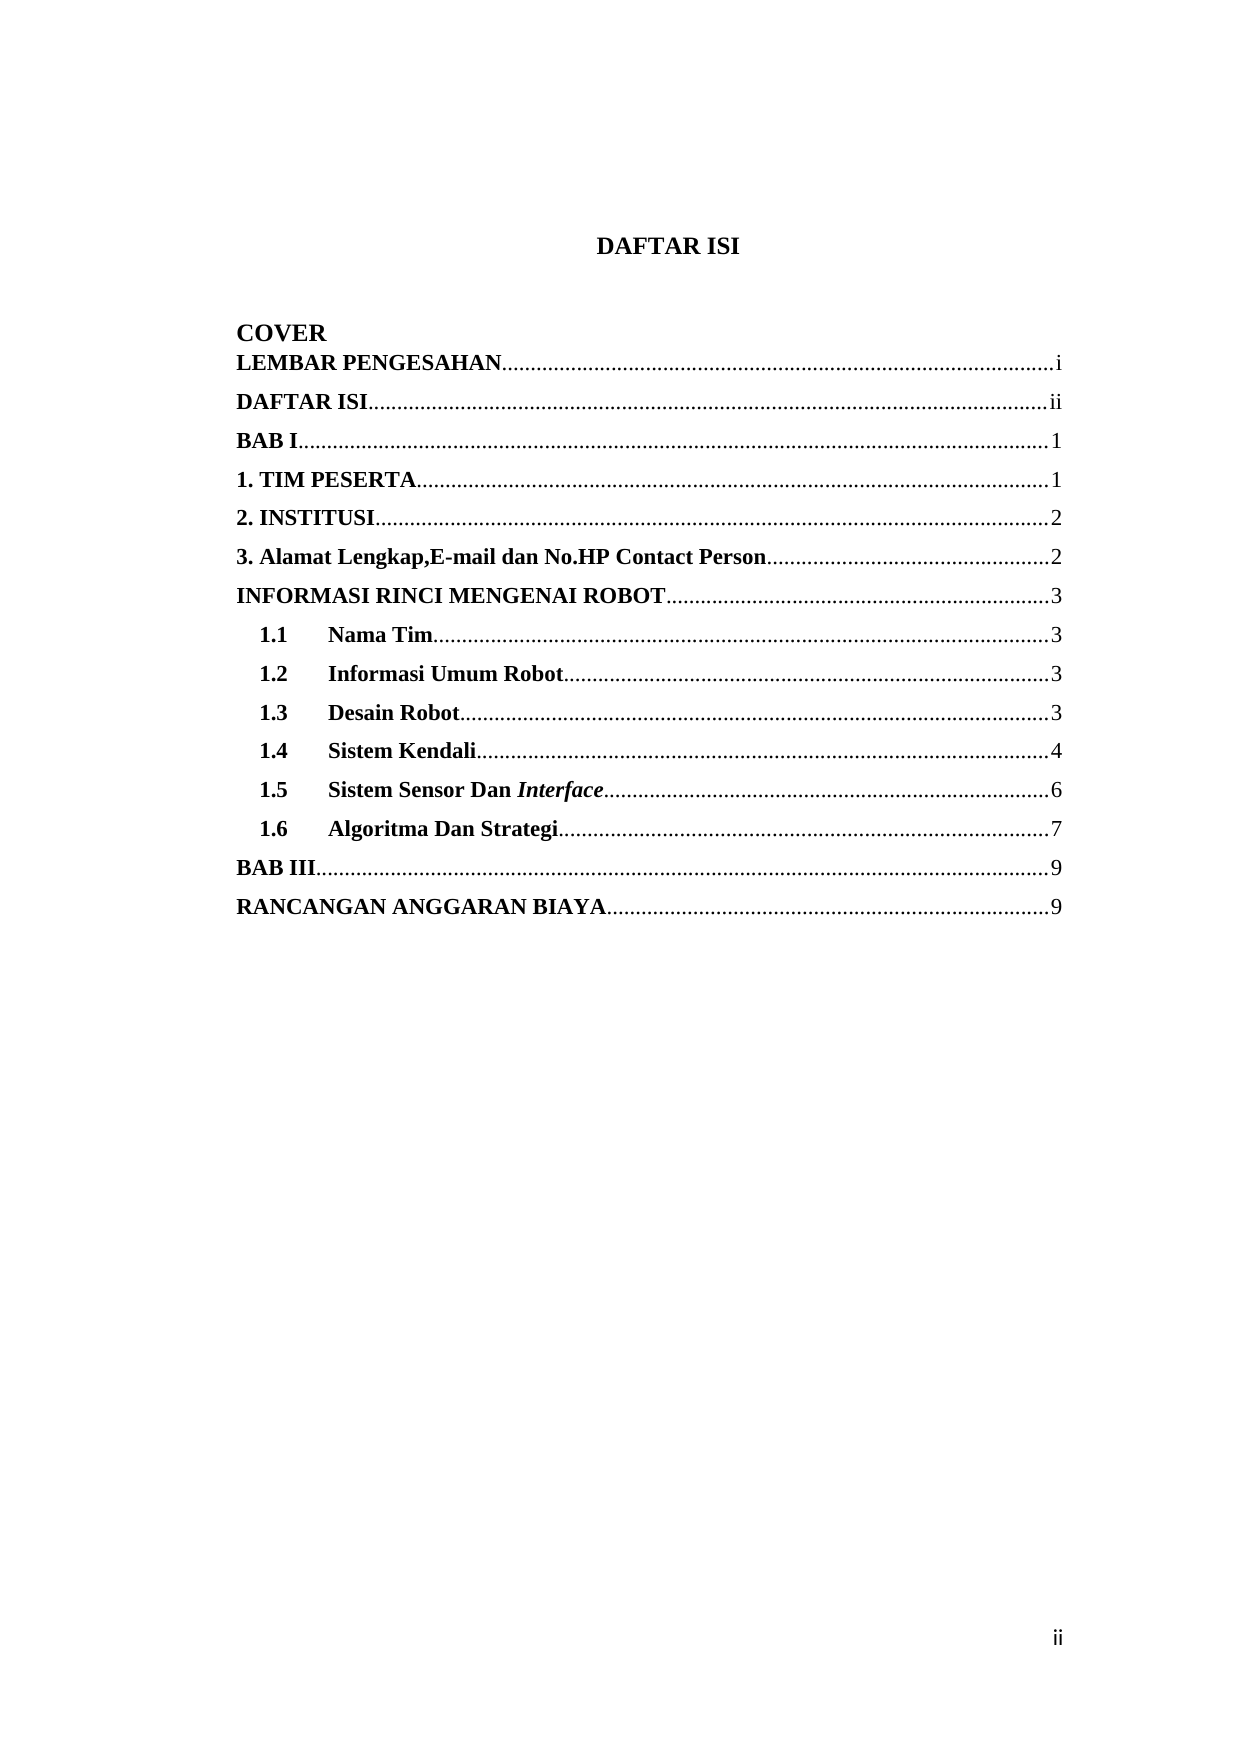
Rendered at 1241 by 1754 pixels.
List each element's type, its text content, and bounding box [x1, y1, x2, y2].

subtitle DAFTAR ISI [274, 231, 1063, 260]
